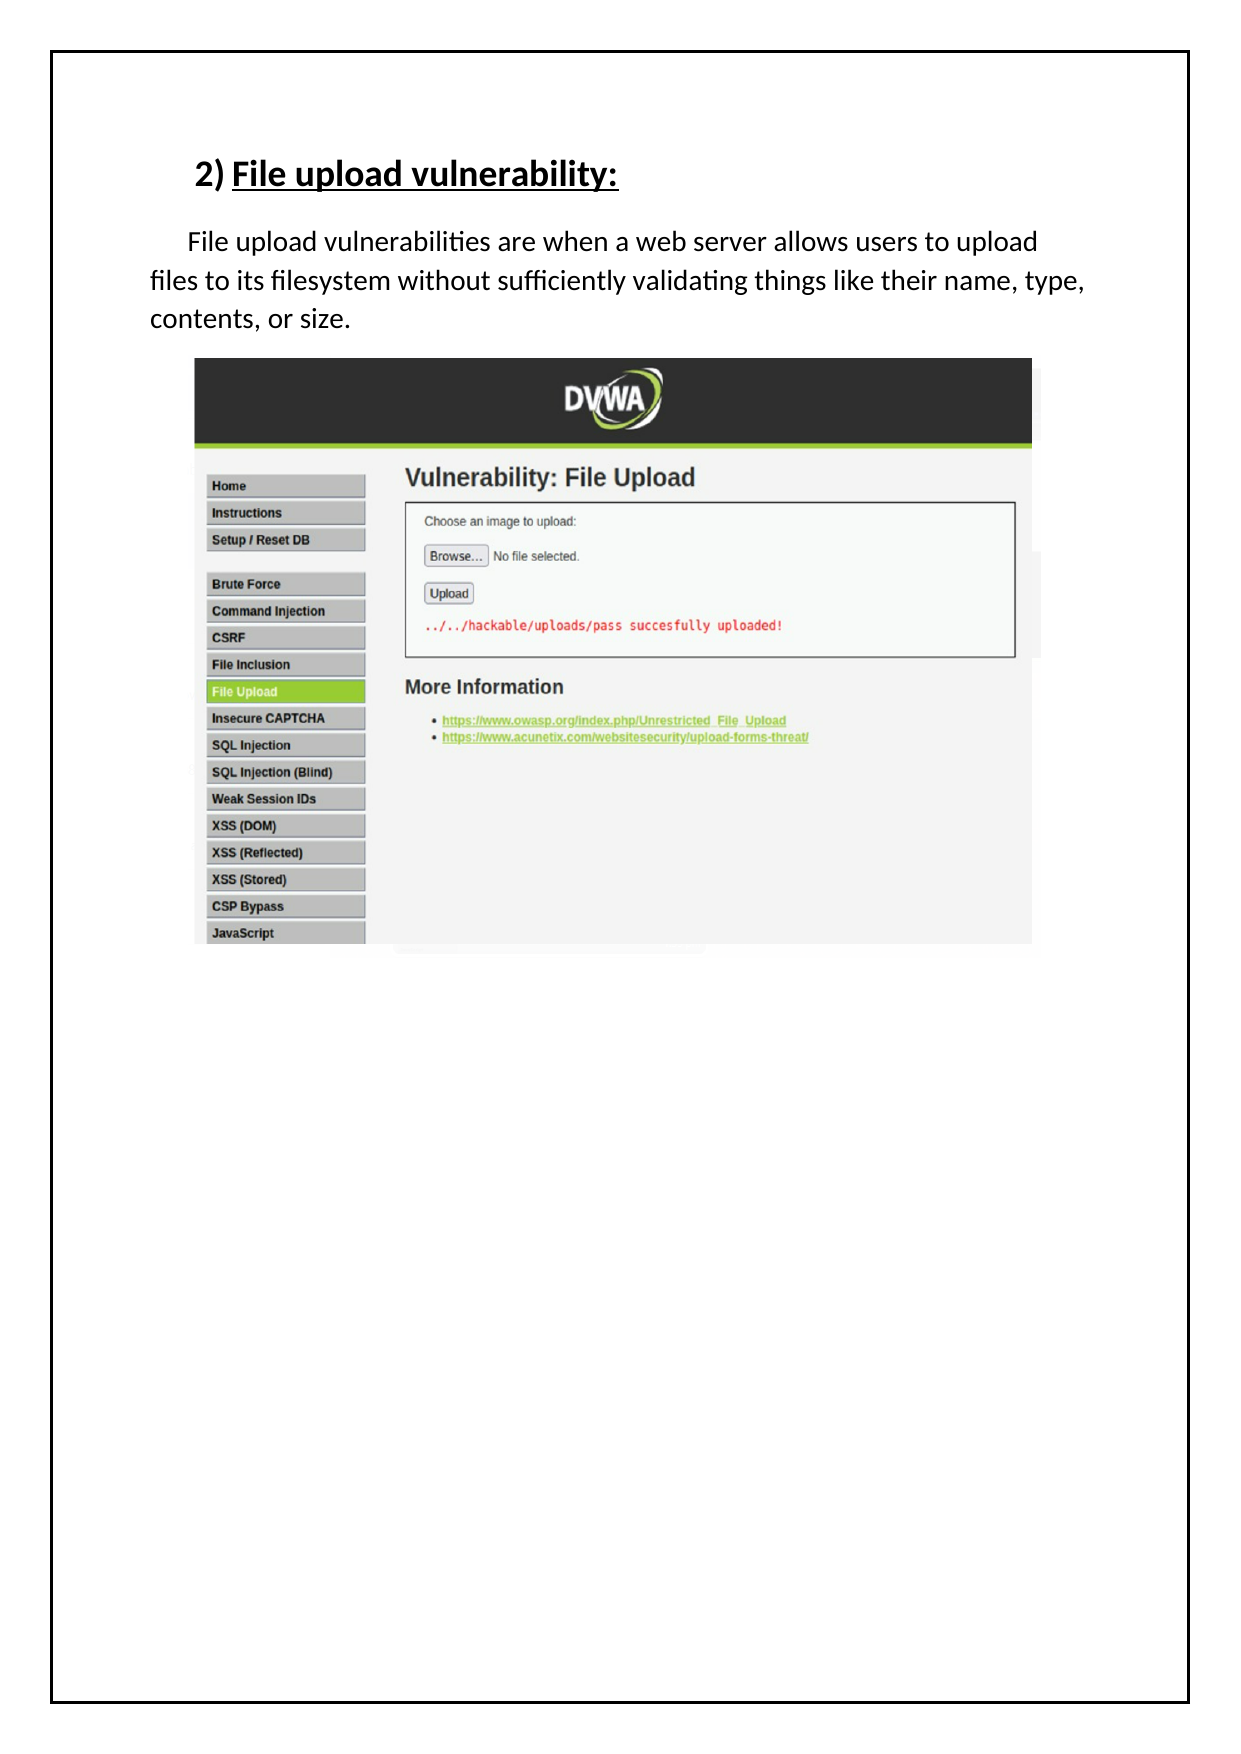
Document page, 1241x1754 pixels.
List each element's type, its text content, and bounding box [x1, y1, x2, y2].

picture [187, 355, 1041, 958]
list File upload vulnerability: [194, 150, 1090, 196]
text File upload vulnerabilities are when a web server allows users to upload files to its filesystem without sufficiently validating things like their name, type, contents, or size. [150, 223, 1090, 336]
